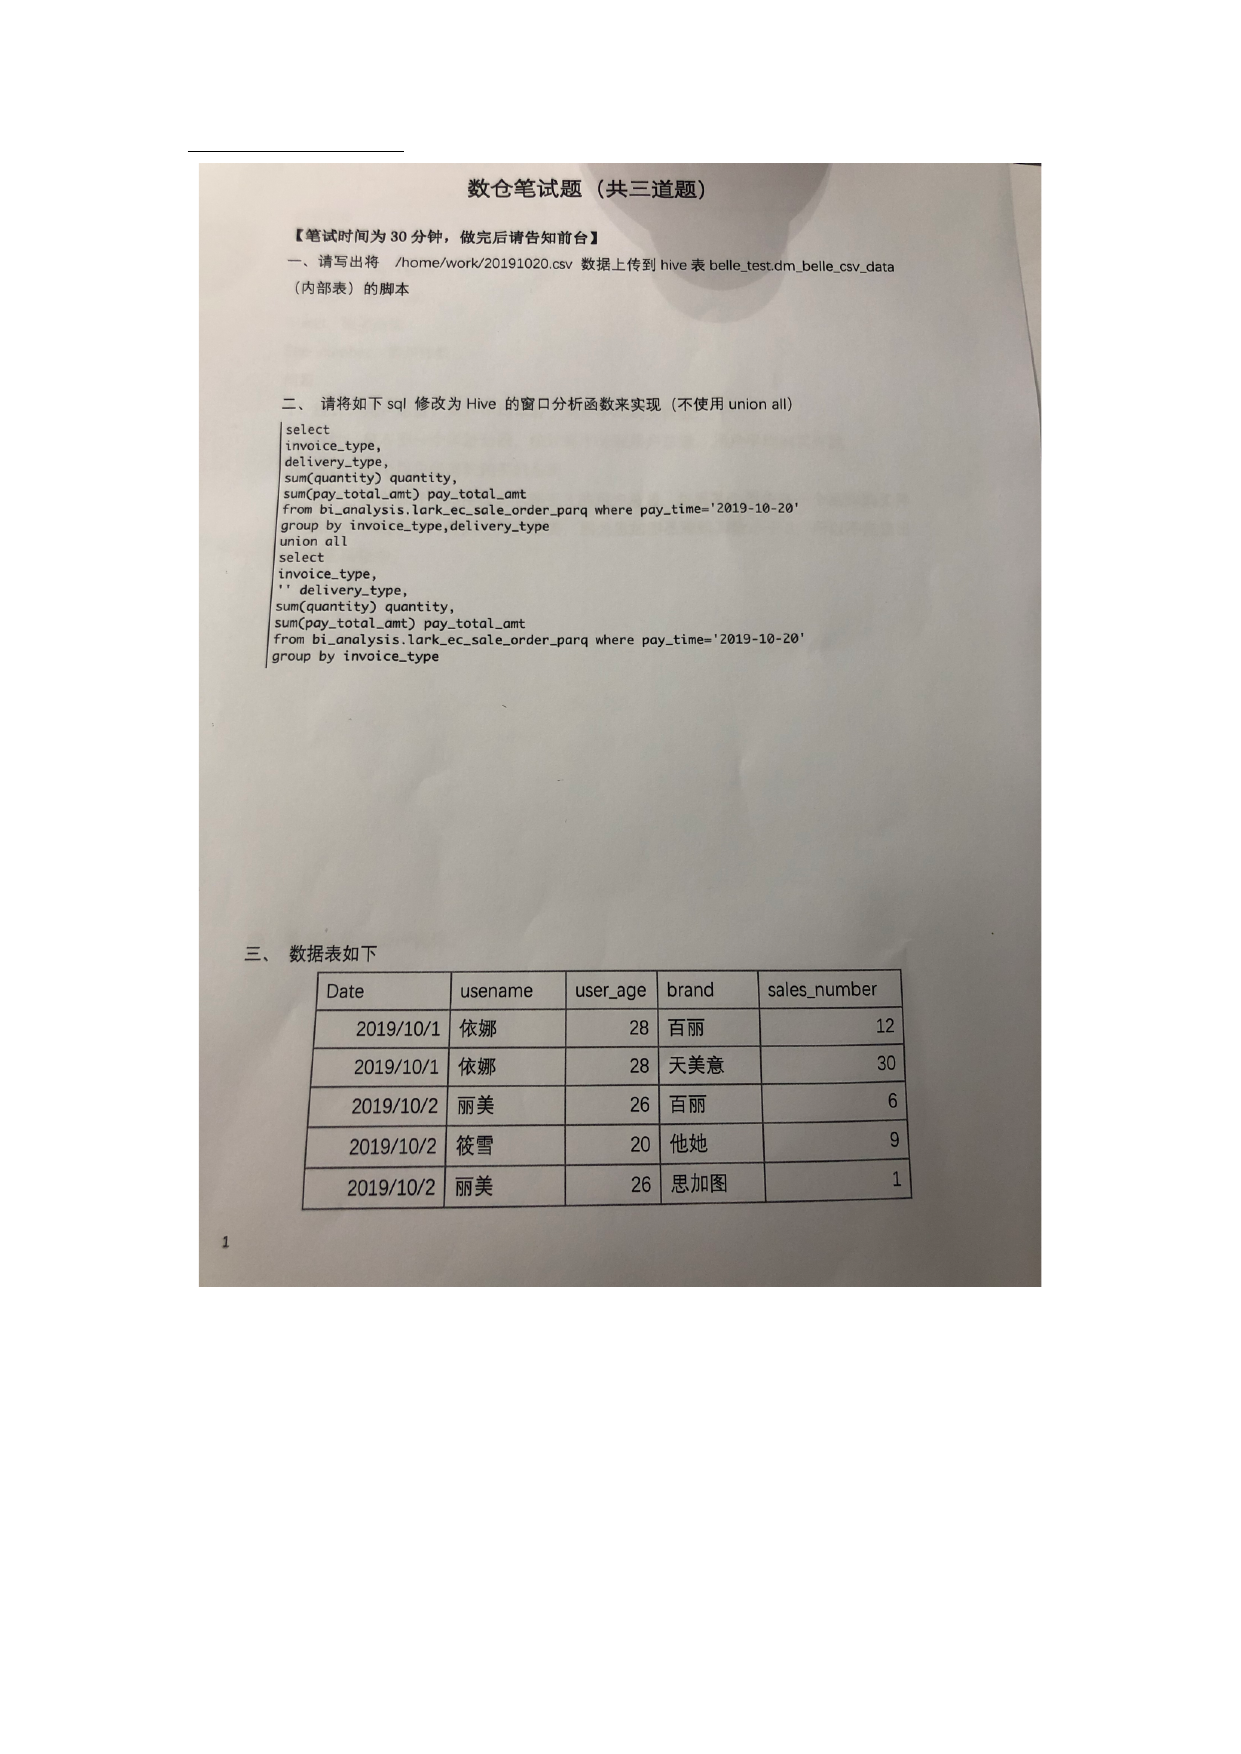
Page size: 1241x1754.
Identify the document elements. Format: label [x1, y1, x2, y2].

picture [198, 163, 1042, 1287]
